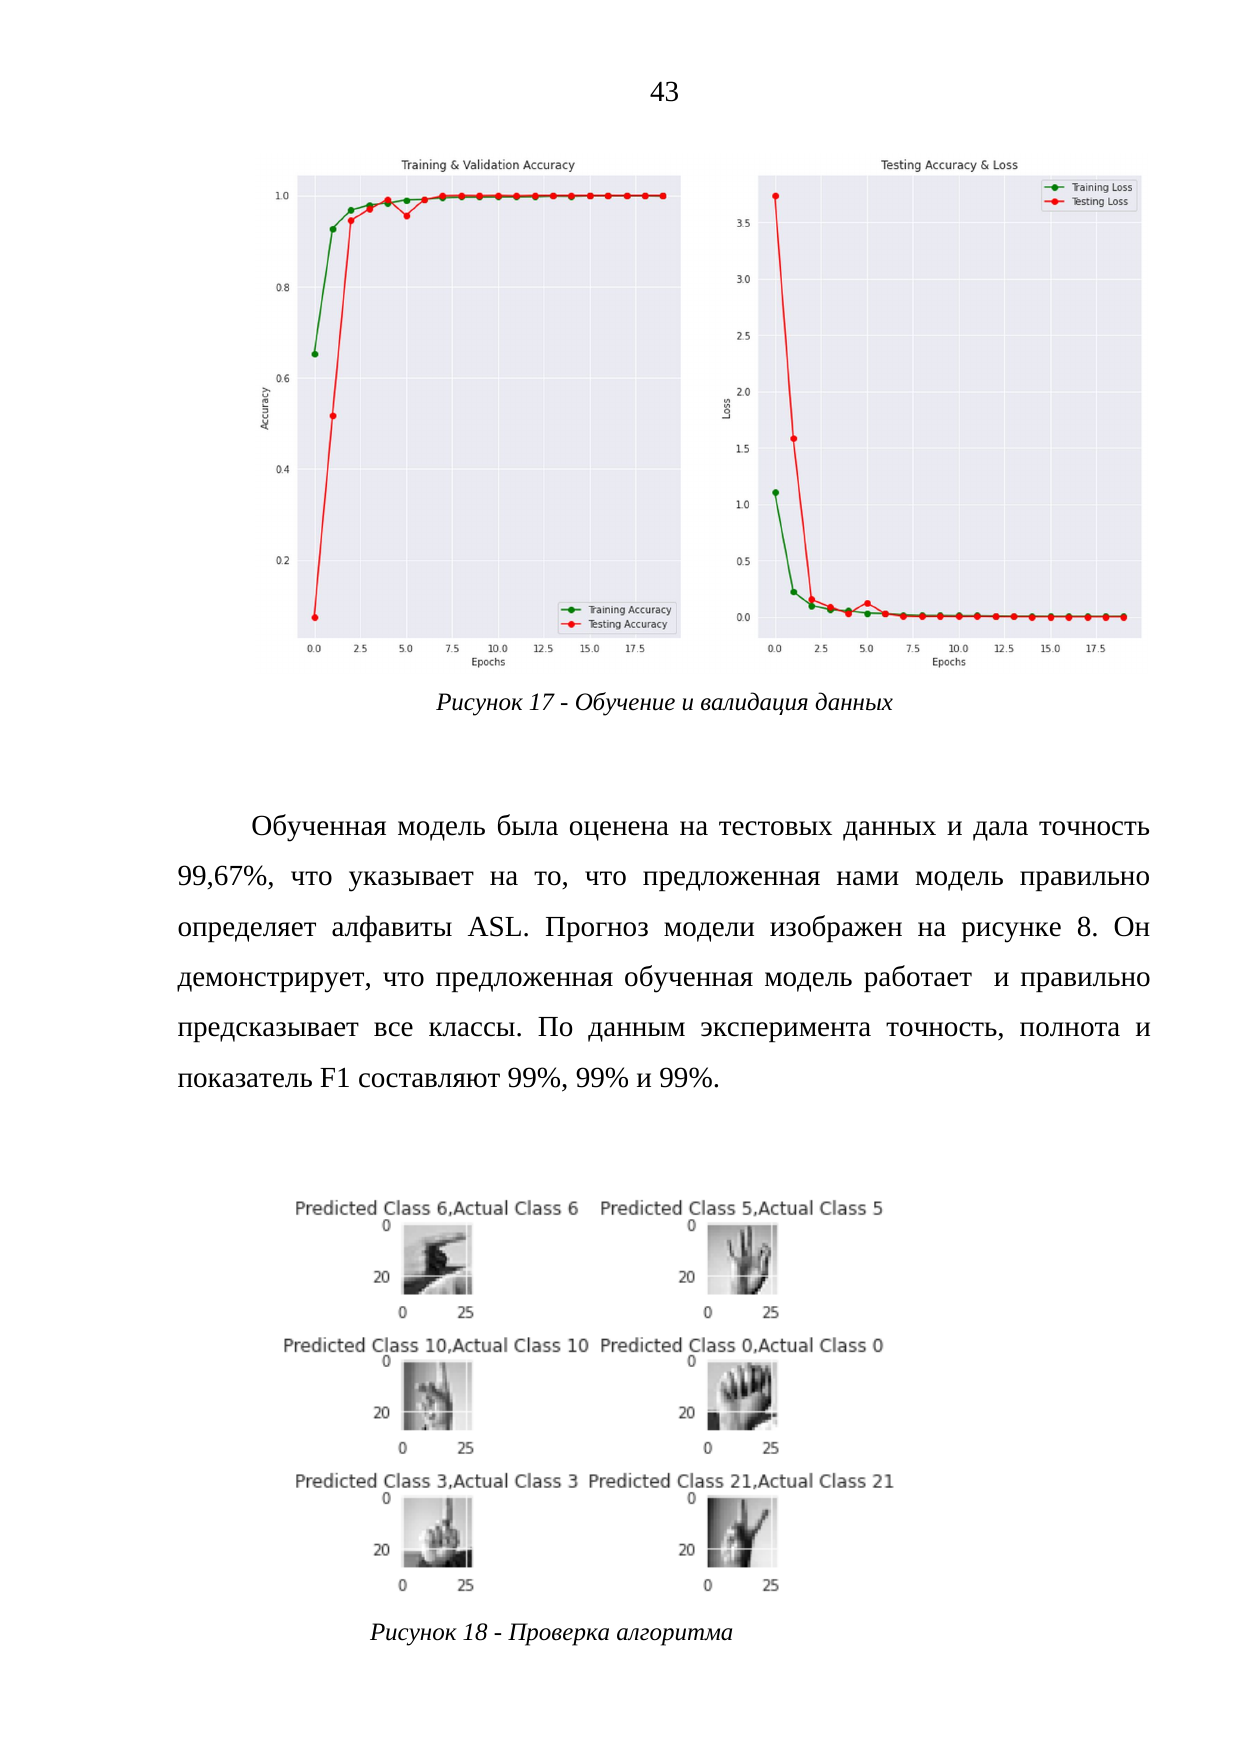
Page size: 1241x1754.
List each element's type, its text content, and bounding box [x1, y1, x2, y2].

picture [255, 153, 1148, 674]
picture [273, 1190, 904, 1603]
text Обученная модель была оценена на тестовых данных и дала точность 99,67%, что указывает на то, что предложенная нами модель правильно определяет алфавиты ASL. Прогноз модели изображен на рисунке 8. Он демонстрирует, что предложенная обученная модель работает и правильно предсказывает все классы. По данным эксперимента точность, полнота и показатель F1 составляют 99%, 99% и 99%. [177, 808, 1152, 1093]
